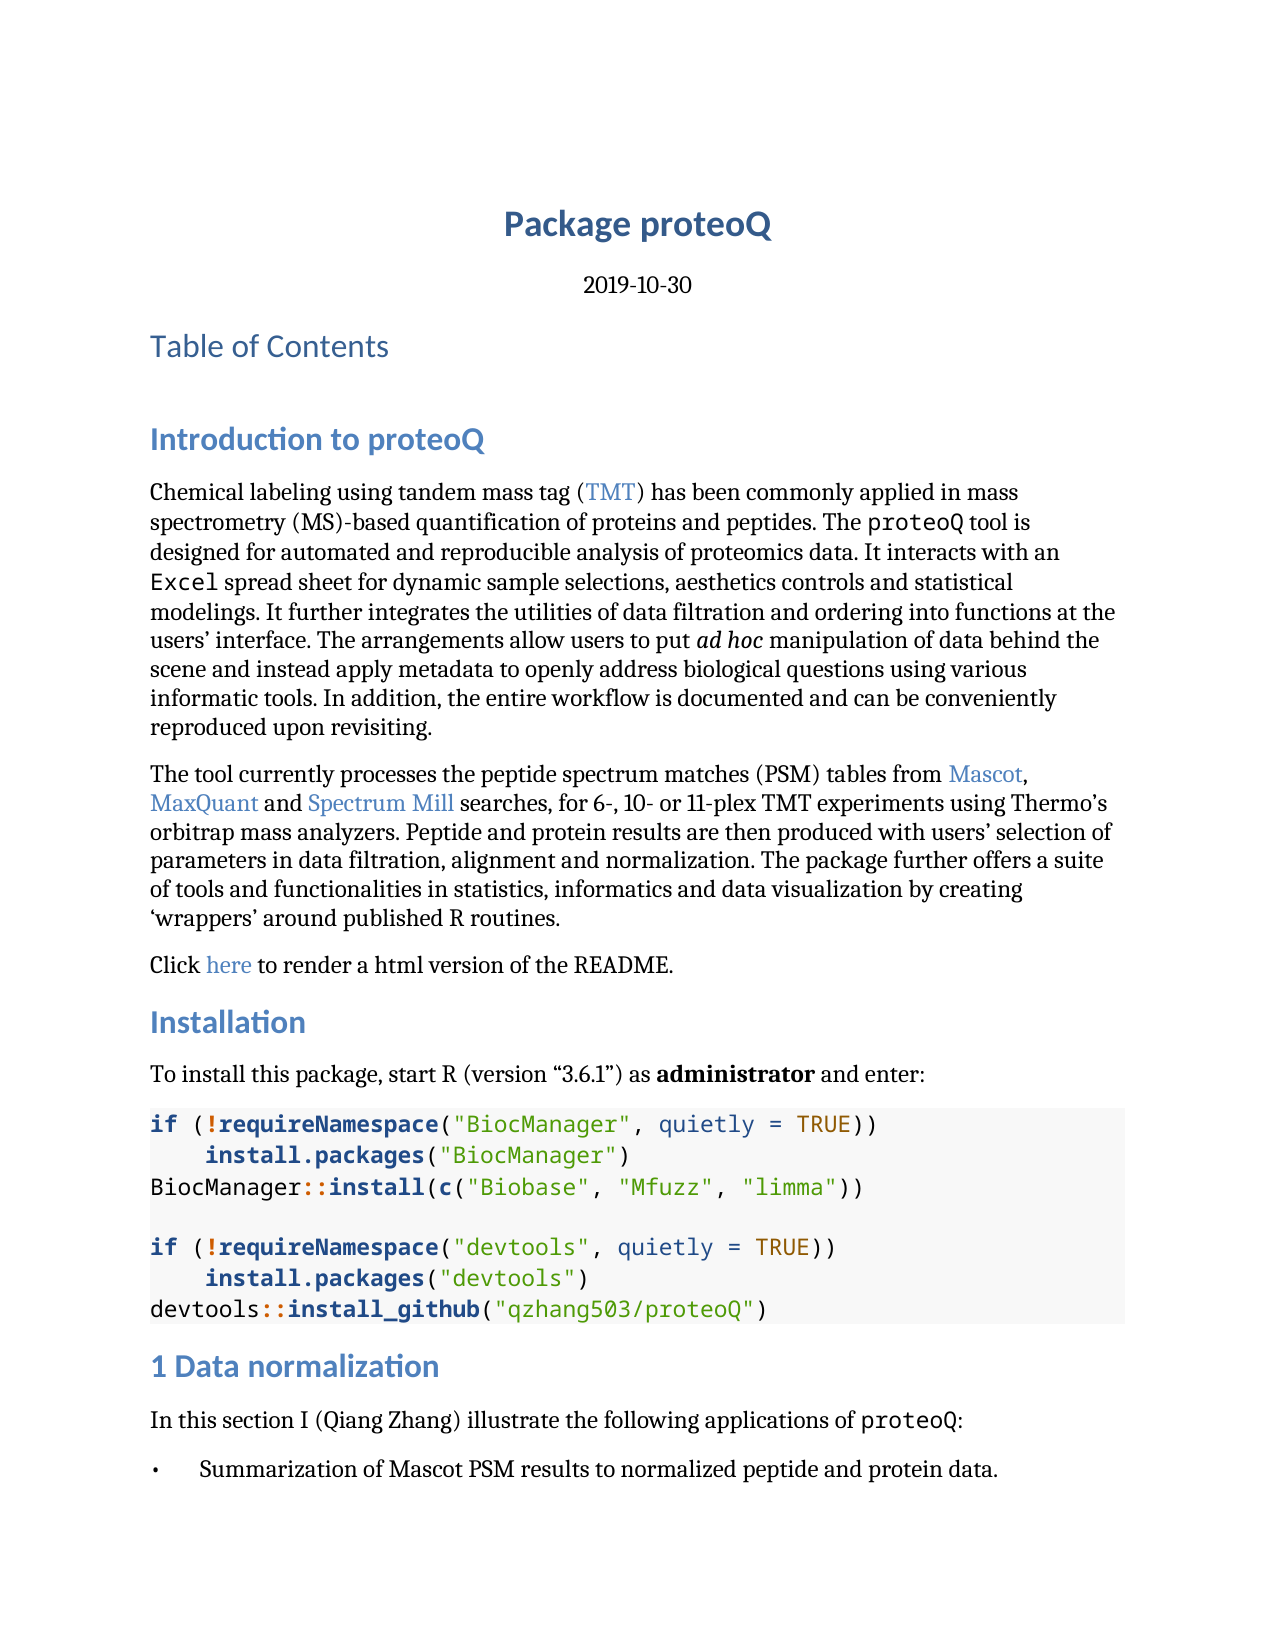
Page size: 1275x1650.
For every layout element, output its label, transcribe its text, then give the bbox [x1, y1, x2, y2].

title Package proteoQ [150, 200, 1125, 246]
text Click here to render a html version of the README. [150, 951, 1125, 980]
text if (!requireNamespace("BiocManager", quietly = TRUE)) install.packages("BiocManager") BiocManager::install(c("Biobase", "Mfuzz", "limma")) if (!requireNamespace("devtools", quietly = TRUE)) install.packages("devtools") devtools::install_github("qzhang503/proteoQ") [150, 1108, 1125, 1324]
text 2019-10-30 [150, 271, 1125, 299]
subtitle 1 Data normalization [150, 1345, 1125, 1386]
text The tool currently processes the peptide spectrum matches (PSM) tables from Mascot, MaxQuant and Spectrum Mill searches, for 6-, 10- or 11-plex TMT experiments using Thermo’s orbitrap mass analyzers. Peptide and protein results are then produced with users’ selection of parameters in data filtration, alignment and normalization. The package further offers a suite of tools and functionalities in statistics, informatics and data visualization by creating ‘wrappers’ around published R routines. [150, 760, 1125, 933]
text To install this package, start R (version “3.6.1”) as administrator and enter: [150, 1060, 1125, 1089]
text In this section I (Qiang Zhang) illustrate the following applications of proteoQ: [150, 1404, 1125, 1436]
list Summarization of Mascot PSM results to normalized peptide and protein data. [150, 1454, 1125, 1483]
text Chemical labeling using tandem mass tag (TMT) has been commonly applied in mass spectrometry (MS)-based quantification of proteins and peptides. The proteoQ tool is designed for automated and reproducible analysis of proteomics data. It interacts with an Excel spread sheet for dynamic sample selections, aesthetics controls and statistical modelings. It further integrates the utilities of data filtration and ordering into functions at the users’ interface. The arrangements allow users to put ad hoc manipulation of data behind the scene and instead apply metadata to openly address biological questions using various informatic tools. In addition, the entire workflow is documented and can be conveniently reproduced upon revisiting. [150, 478, 1125, 741]
subtitle Introduction to proteoQ [150, 418, 1125, 459]
subtitle Installation [150, 1001, 1125, 1042]
